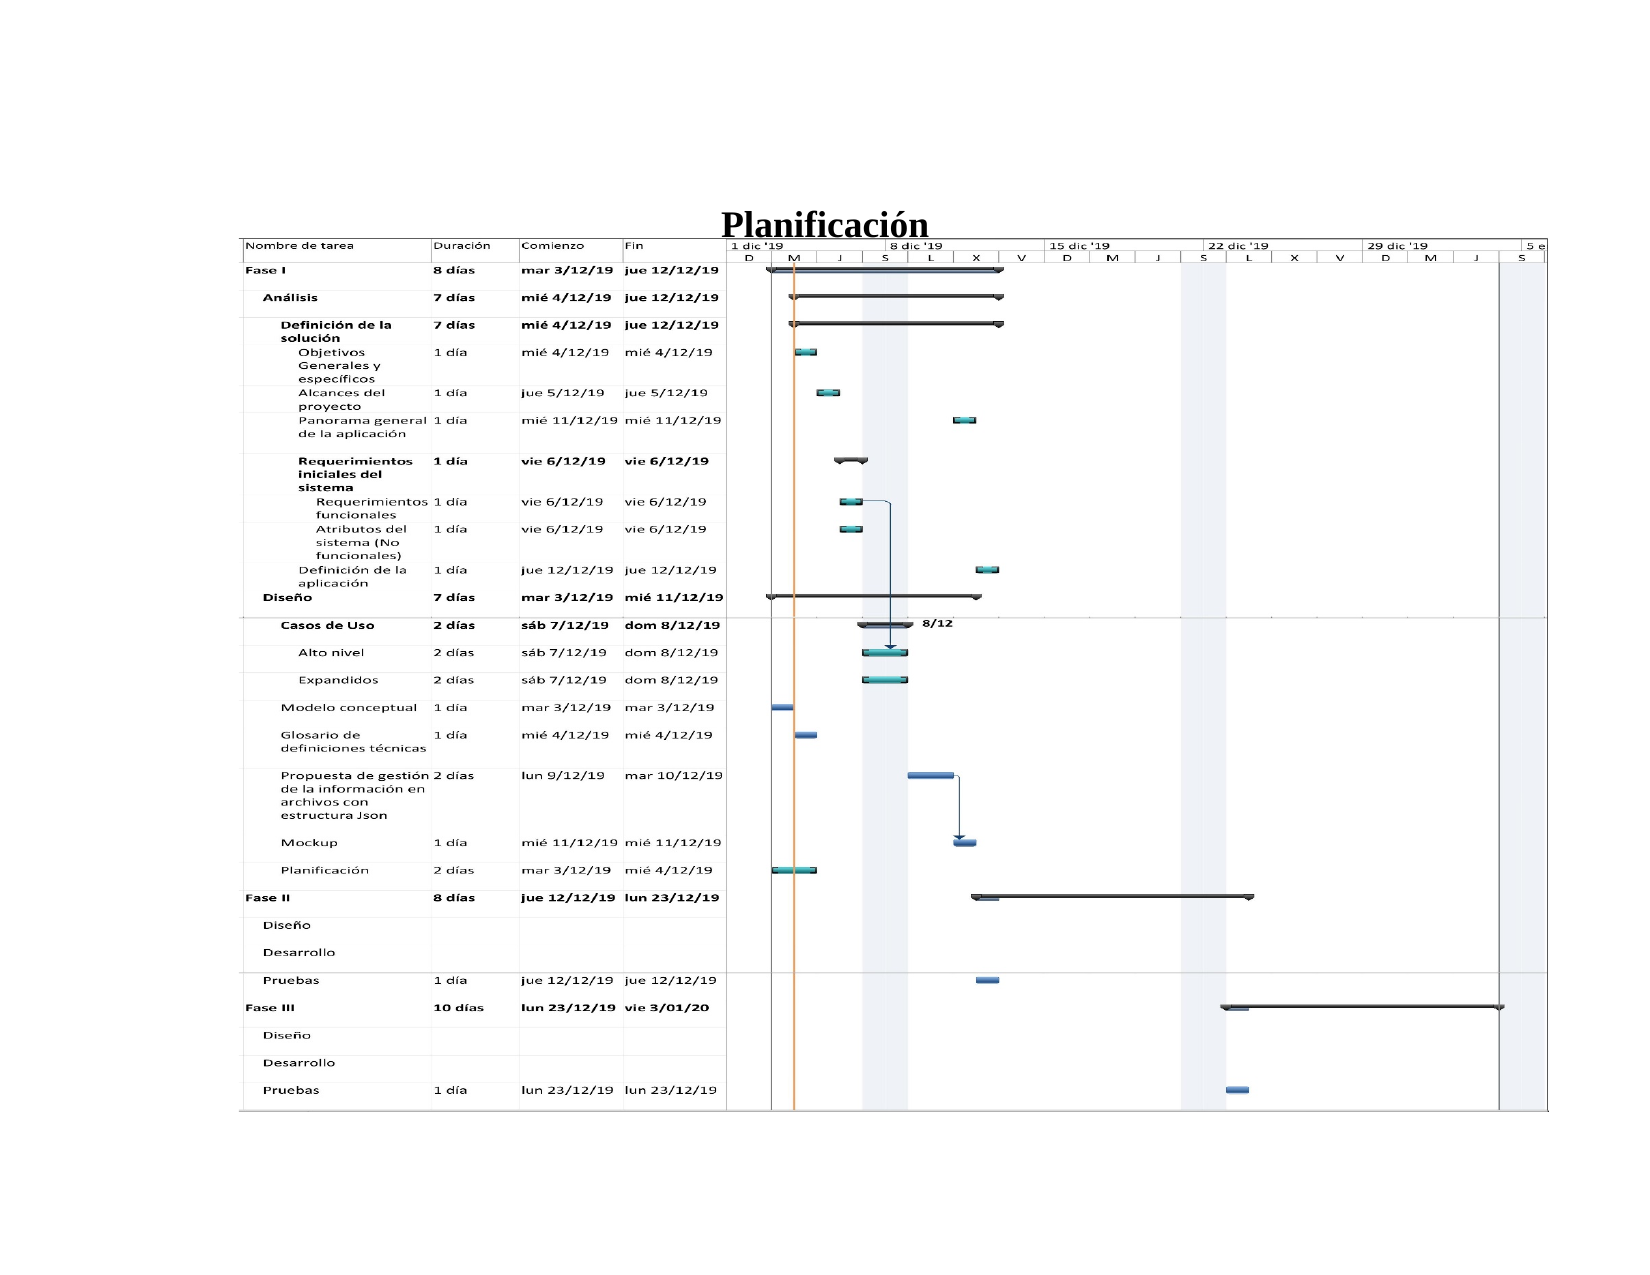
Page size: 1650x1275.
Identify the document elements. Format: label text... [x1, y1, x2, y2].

picture [238, 236, 1550, 1112]
subtitle Planificación [148, 202, 1502, 245]
